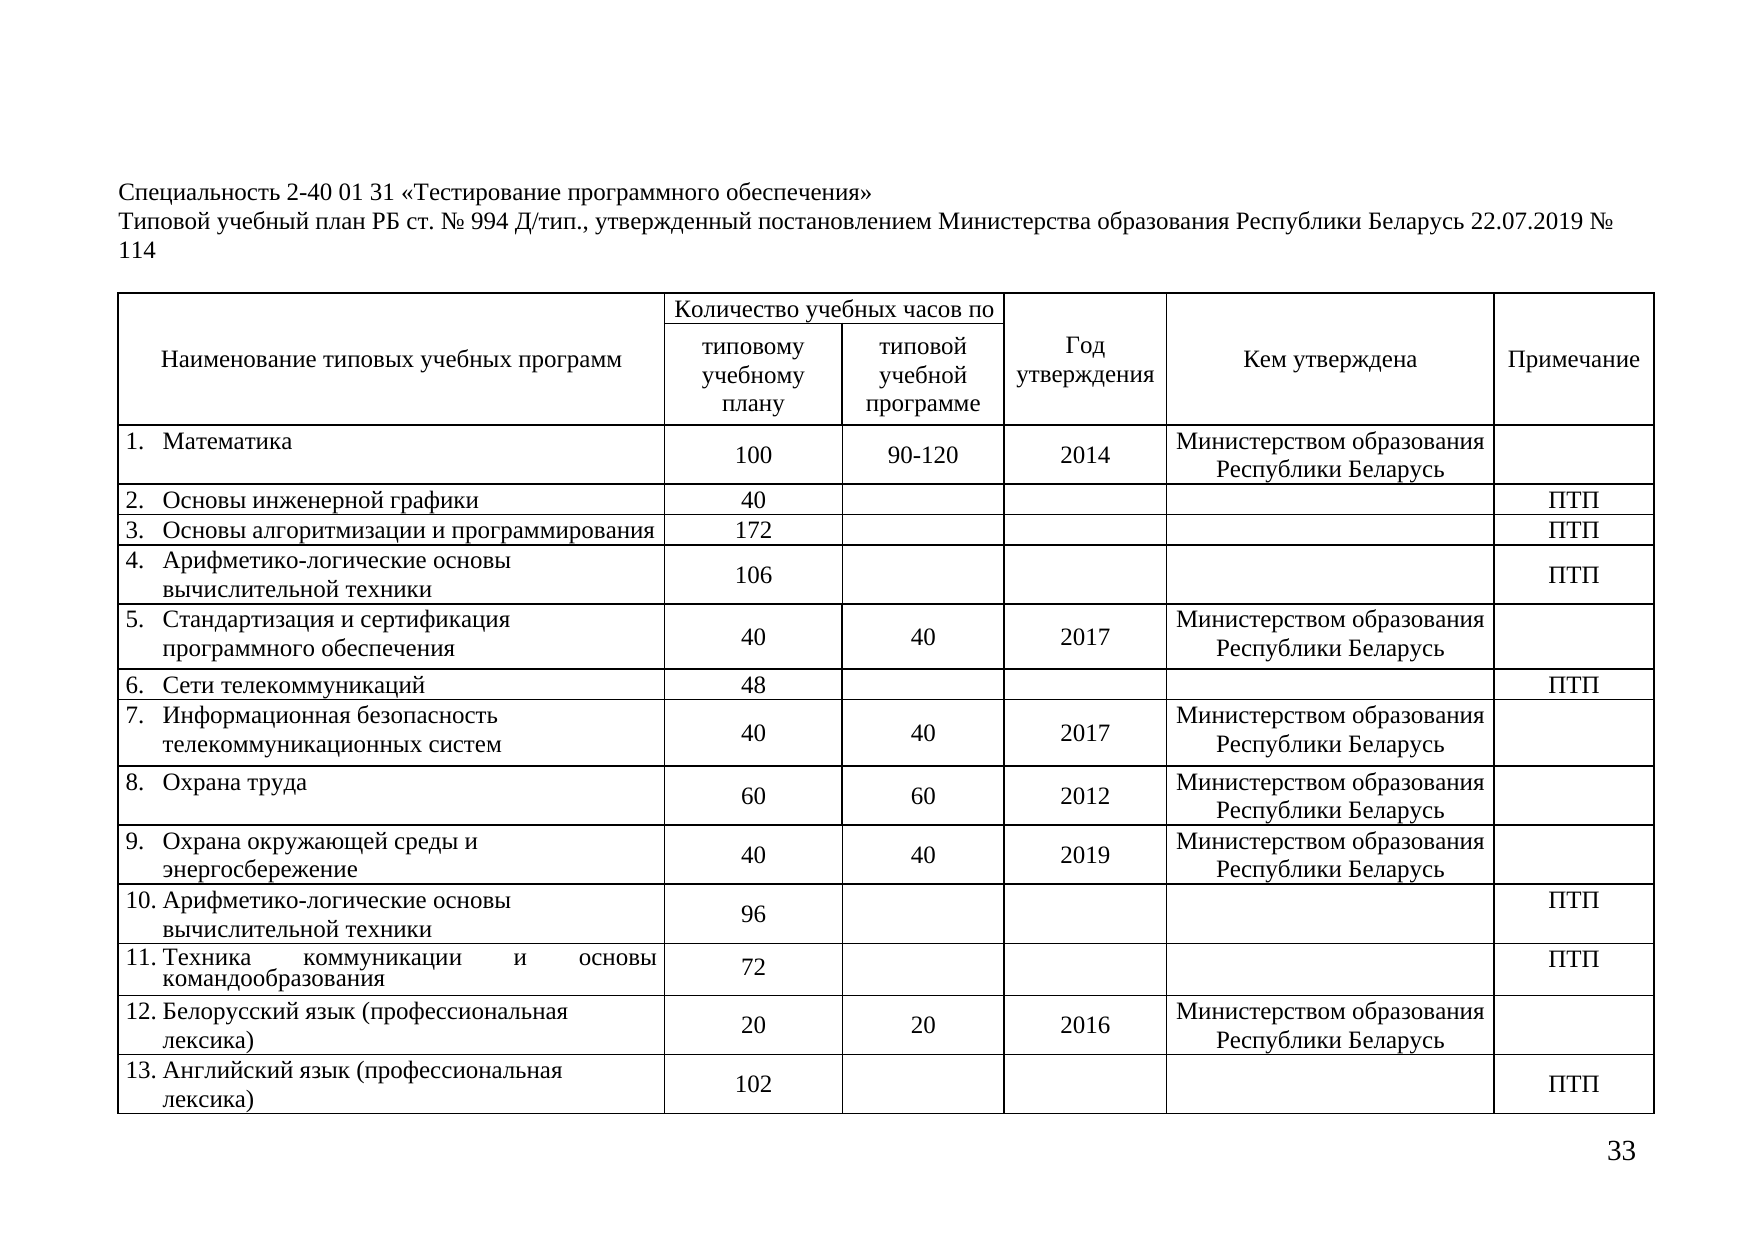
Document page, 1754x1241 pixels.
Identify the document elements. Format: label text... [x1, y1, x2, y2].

table_header Примечание [1495, 294, 1653, 424]
table_cell [1005, 515, 1166, 544]
table_cell [1167, 546, 1493, 603]
table_cell 90-120 [843, 426, 1003, 483]
table_cell [1005, 546, 1166, 603]
table_cell ПТП [1495, 885, 1653, 942]
table_cell Стандартизация и сертификация программного обеспечения [119, 605, 664, 668]
table_cell [1495, 605, 1653, 668]
table_cell 40 [843, 700, 1003, 765]
table_cell 172 [665, 515, 842, 544]
table_cell Охрана труда [119, 767, 664, 824]
table_cell Охрана окружающей среды и энергосбережение [119, 826, 664, 883]
table_cell Техника коммуникации и основы командообразования [119, 944, 664, 994]
table_cell 48 [665, 670, 841, 698]
table_cell [1167, 944, 1493, 994]
table_cell типовой учебной программе [843, 324, 1003, 424]
table_cell типовому учебному плану [665, 324, 841, 424]
table_cell Министерством образования Республики Беларусь [1167, 426, 1493, 483]
table_cell 40 [843, 605, 1003, 668]
table_cell 20 [665, 996, 842, 1054]
table_cell Основы алгоритмизации и программирования [119, 515, 664, 544]
text Типовой учебный план РБ ст. № 994 Д/тип., утвержденный постановлением Министерства образования Республики Беларусь 22.07.2019 № 114 [118, 206, 1636, 263]
table_cell 40 [665, 485, 842, 514]
table_header Наименование типовых учебных программ [119, 294, 664, 424]
table_cell 2012 [1005, 767, 1166, 824]
table_cell [1495, 426, 1653, 483]
table_cell [1495, 996, 1653, 1054]
table_cell [1495, 767, 1653, 824]
table_cell ПТП [1495, 670, 1653, 698]
table_cell ПТП [1495, 944, 1653, 994]
table_cell Математика [119, 426, 664, 483]
table_cell 60 [665, 767, 841, 824]
table_cell 40 [665, 605, 841, 668]
table_cell [1005, 670, 1166, 698]
table_cell Министерством образования Республики Беларусь [1167, 700, 1493, 765]
table_cell Министерством образования Республики Беларусь [1167, 996, 1493, 1054]
table_cell [843, 546, 1003, 603]
table_cell Министерством образования Республики Беларусь [1167, 826, 1493, 883]
table_cell ПТП [1495, 546, 1653, 603]
table_cell [1495, 700, 1653, 765]
table_cell 2019 [1005, 826, 1166, 883]
table_cell Основы инженерной графики [119, 485, 664, 514]
table_cell [1005, 1055, 1166, 1113]
table_cell 2017 [1005, 700, 1166, 765]
table_cell [843, 515, 1003, 544]
table_cell 106 [665, 546, 842, 603]
table_cell [843, 485, 1003, 514]
text Специальность 2-40 01 31 «Тестирование программного обеспечения» [118, 177, 1636, 206]
table_cell Английский язык (профессиональная лексика) [119, 1055, 664, 1113]
table_cell 2016 [1005, 996, 1166, 1054]
table_cell 72 [665, 944, 842, 994]
table_cell Сети телекоммуникаций [119, 670, 664, 698]
table_cell [843, 670, 1003, 698]
table_header Количество учебных часов по [665, 294, 1003, 322]
table_cell [1167, 885, 1493, 942]
table_cell [1167, 670, 1493, 698]
table_cell 102 [665, 1055, 842, 1113]
table_cell 40 [665, 700, 841, 765]
table_cell 60 [843, 767, 1003, 824]
table_cell Министерством образования Республики Беларусь [1167, 767, 1493, 824]
table_cell 2014 [1005, 426, 1166, 483]
table_header Год утверждения [1005, 294, 1166, 424]
table_cell ПТП [1495, 515, 1653, 544]
table_cell [1005, 485, 1166, 514]
table_cell [843, 885, 1003, 942]
table_header Кем утверждена [1167, 294, 1493, 424]
table_cell 40 [665, 826, 842, 883]
table_cell Арифметико-логические основы вычислительной техники [119, 885, 664, 942]
table_cell Арифметико-логические основы вычислительной техники [119, 546, 664, 603]
table_cell Министерством образования Республики Беларусь [1167, 605, 1493, 668]
table_cell Белорусский язык (профессиональная лексика) [119, 996, 664, 1054]
table_cell 20 [843, 996, 1003, 1054]
table_cell [1005, 885, 1166, 942]
table_cell ПТП [1495, 1055, 1653, 1113]
table_cell [1167, 1055, 1493, 1113]
table_cell 40 [843, 826, 1003, 883]
table_cell [843, 1055, 1003, 1113]
table_cell 96 [665, 885, 842, 942]
table_cell [843, 944, 1003, 994]
table_cell [1495, 826, 1653, 883]
table_cell Информационная безопасность телекоммуникационных систем [119, 700, 664, 765]
table_cell [1005, 944, 1166, 994]
table_cell 2017 [1005, 605, 1166, 668]
table_cell [1167, 515, 1493, 544]
table_cell 100 [665, 426, 842, 483]
table_cell ПТП [1495, 485, 1653, 514]
table_cell [1167, 485, 1493, 514]
